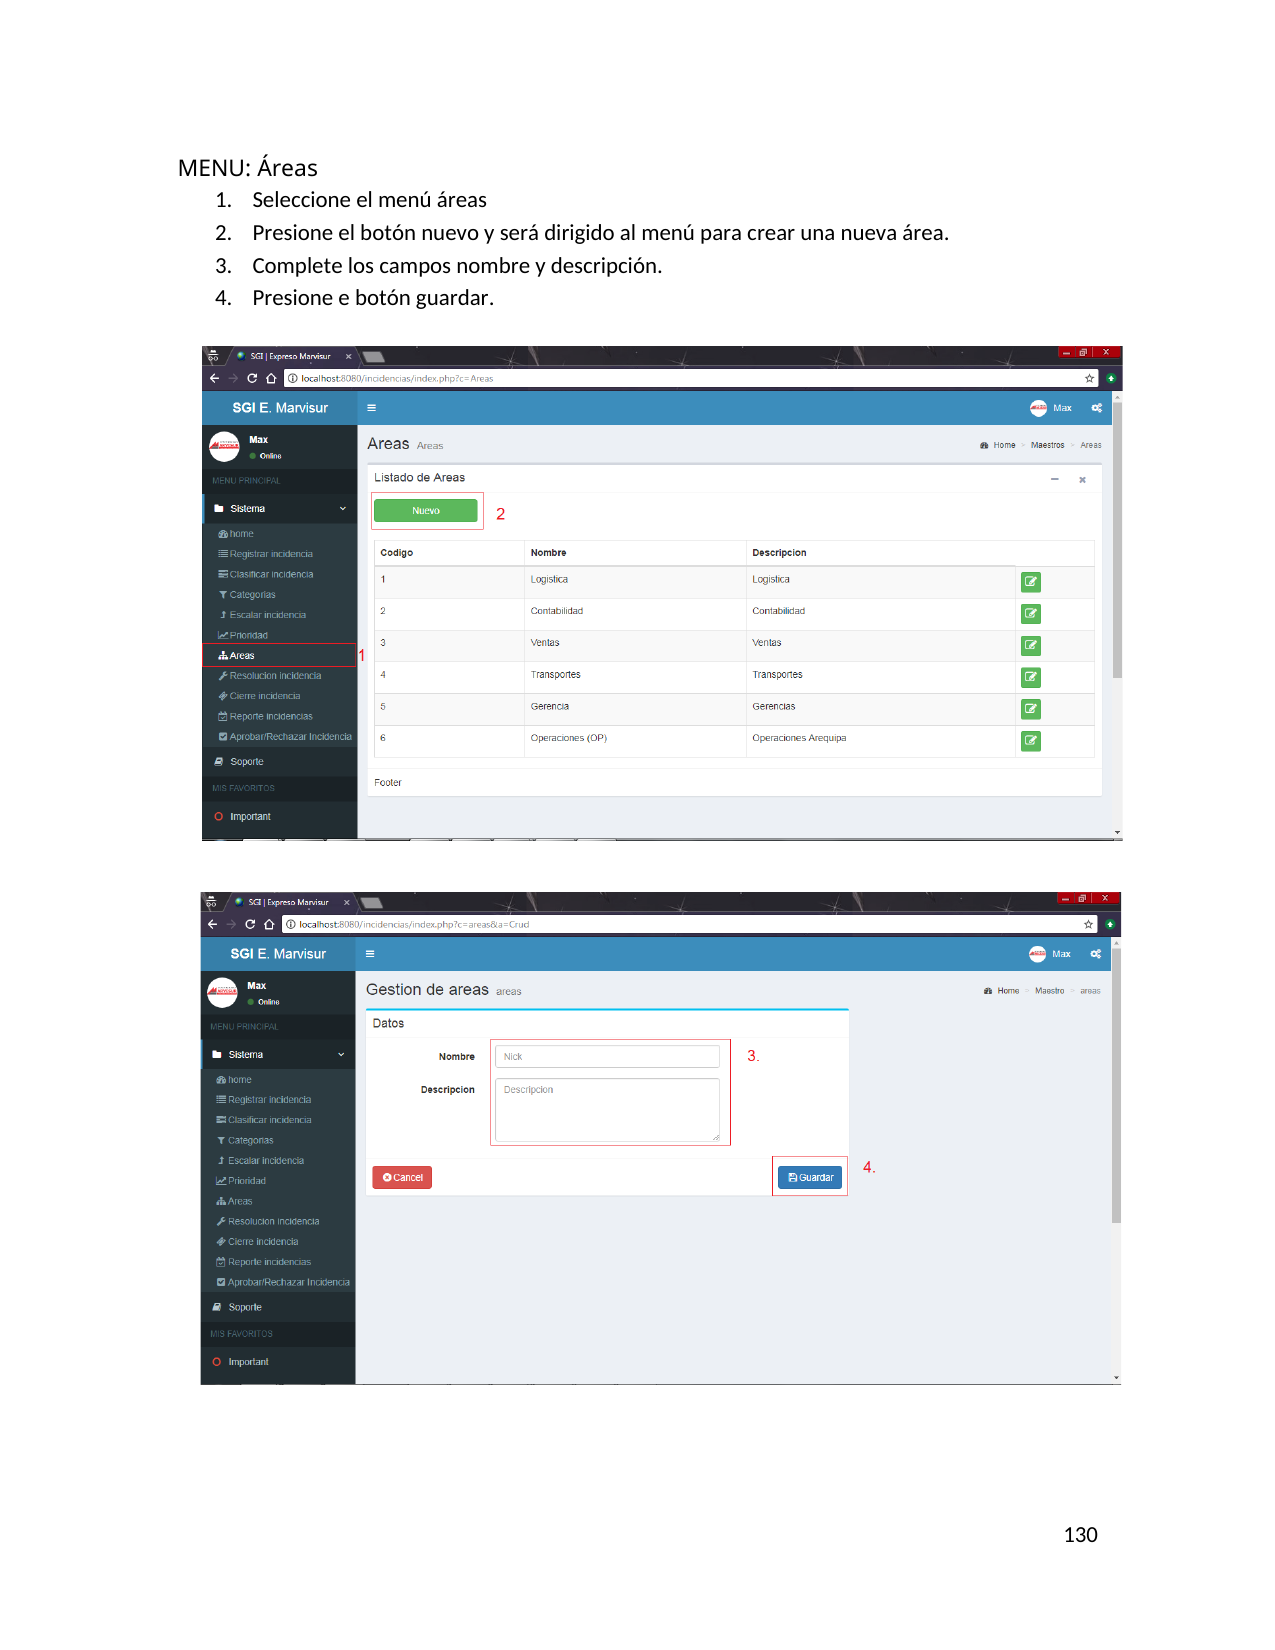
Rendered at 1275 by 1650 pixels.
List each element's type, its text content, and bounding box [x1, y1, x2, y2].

picture [202, 346, 1123, 841]
list Seleccione el menú áreas [215, 186, 1098, 214]
picture [200, 892, 1122, 1385]
subtitle MENU: Áreas [177, 152, 1098, 183]
list Presione e botón guardar. [215, 283, 1098, 311]
list Complete los campos nombre y descripción. [215, 250, 1098, 279]
list Presione el botón nuevo y será dirigido al menú para crear una nueva área. [215, 218, 1098, 246]
